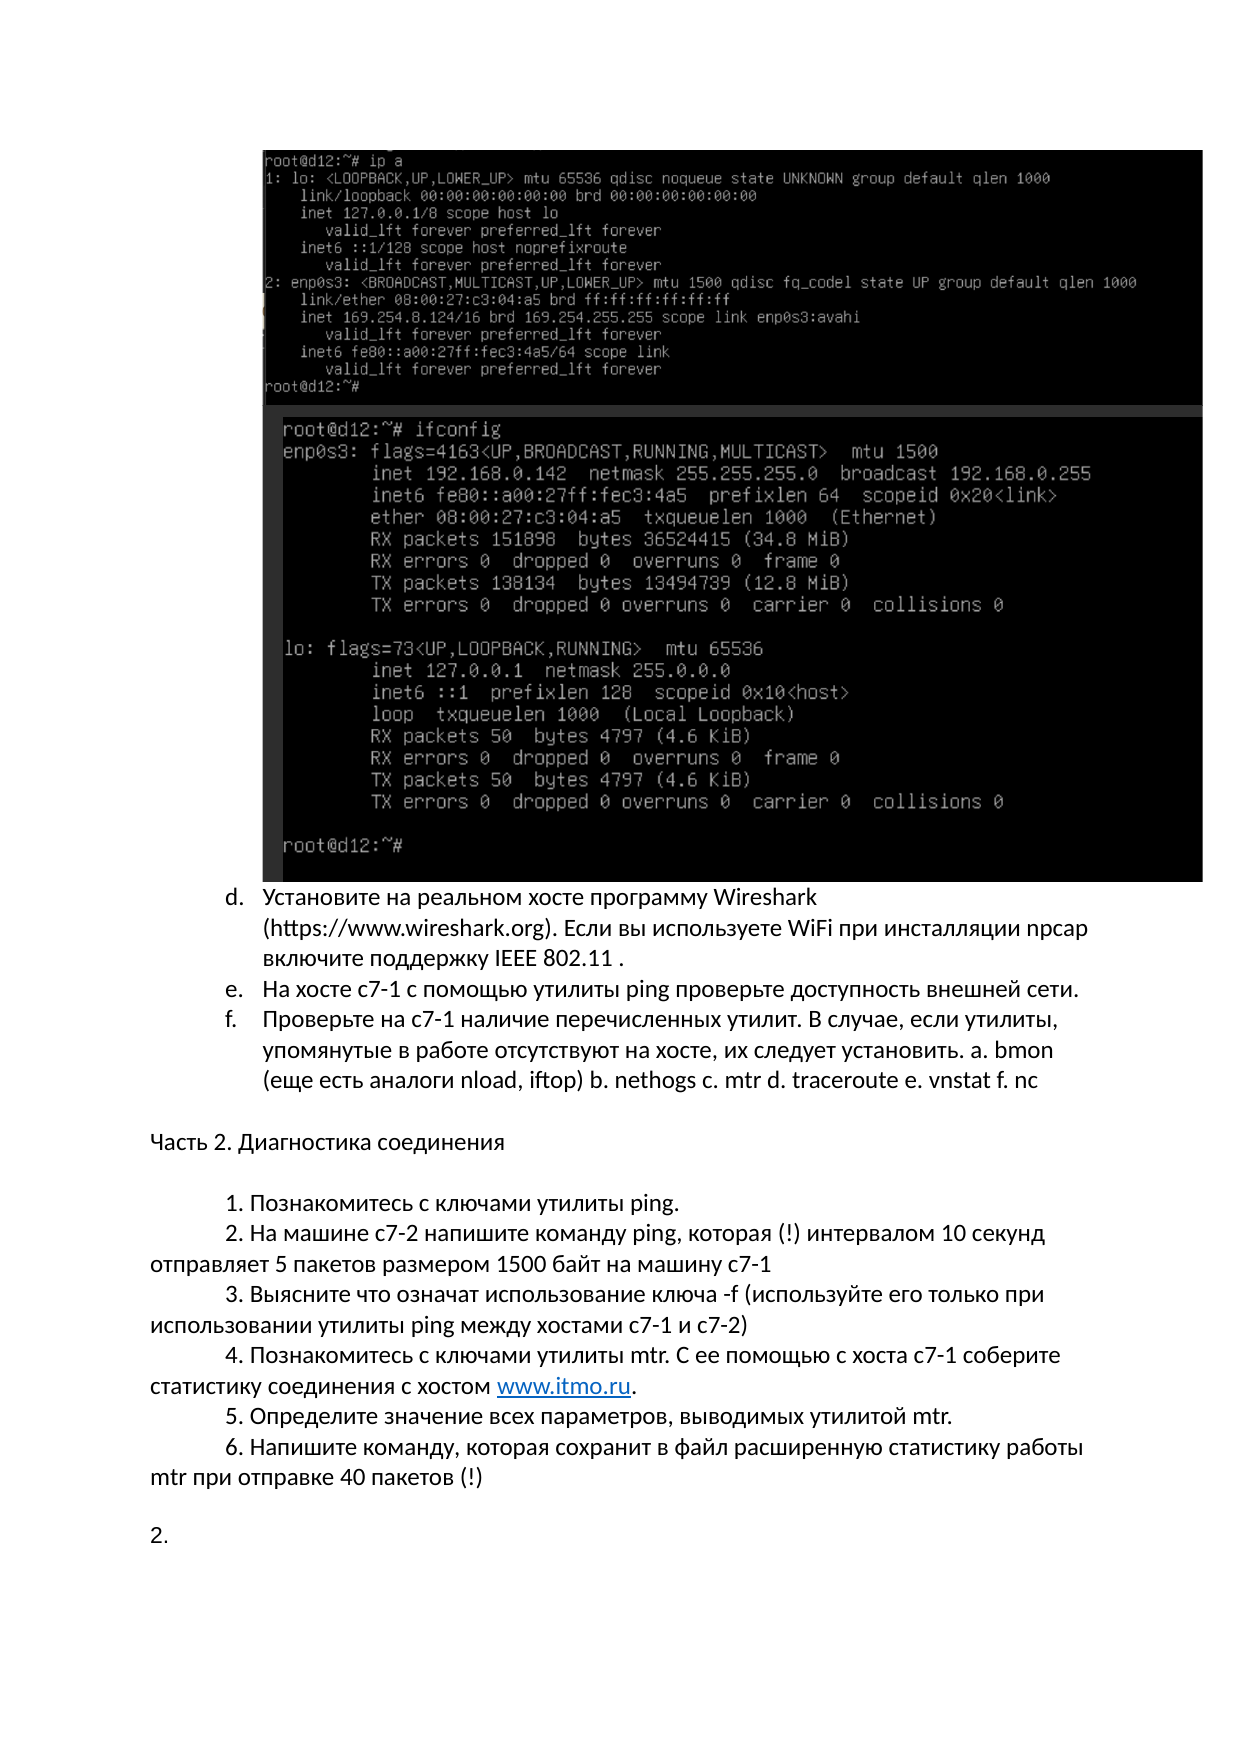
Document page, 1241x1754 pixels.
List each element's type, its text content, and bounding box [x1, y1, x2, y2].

text 2. [150, 1522, 1090, 1549]
text 3. Выясните что означат использование ключа -f (используйте его только при использовании утилиты ping между хостами c7-1 и c7-2) [150, 1278, 1090, 1339]
text 6. Напишите команду, которая сохранит в файл расширенную статистику работы mtr при отправке 40 пакетов (!) [150, 1431, 1090, 1492]
picture [262, 150, 1203, 882]
text 4. Познакомитесь с ключами утилиты mtr. С ее помощью с хоста c7-1 соберите статистику соединения с хостом www.itmo.ru. [150, 1339, 1090, 1400]
list На хосте c7-1 с помощью утилиты ping проверьте доступность внешней сети. [225, 973, 1090, 1003]
list Проверьте на c7-1 наличие перечисленных утилит. В случае, если утилиты, упомянутые в работе отсутствуют на хосте, их следует установить. a. bmon (еще есть аналоги nload, iftop) b. nethogs c. mtr d. traceroute e. vnstat f. nc [225, 1003, 1090, 1095]
text 2. На машине c7-2 напишите команду ping, которая (!) интервалом 10 секунд отправляет 5 пакетов размером 1500 байт на машину с7-1 [150, 1217, 1090, 1278]
text Часть 2. Диагностика соединения [150, 1126, 1090, 1156]
list Установите на реальном хосте программу Wireshark (https://www.wireshark.org). Если вы используете WiFi при инсталляции npcap включите поддержку IEEE 802.11 . [225, 881, 1090, 973]
text 5. Определите значение всех параметров, выводимых утилитой mtr. [150, 1400, 1090, 1431]
text 1. Познакомитесь с ключами утилиты ping. [150, 1187, 1090, 1217]
